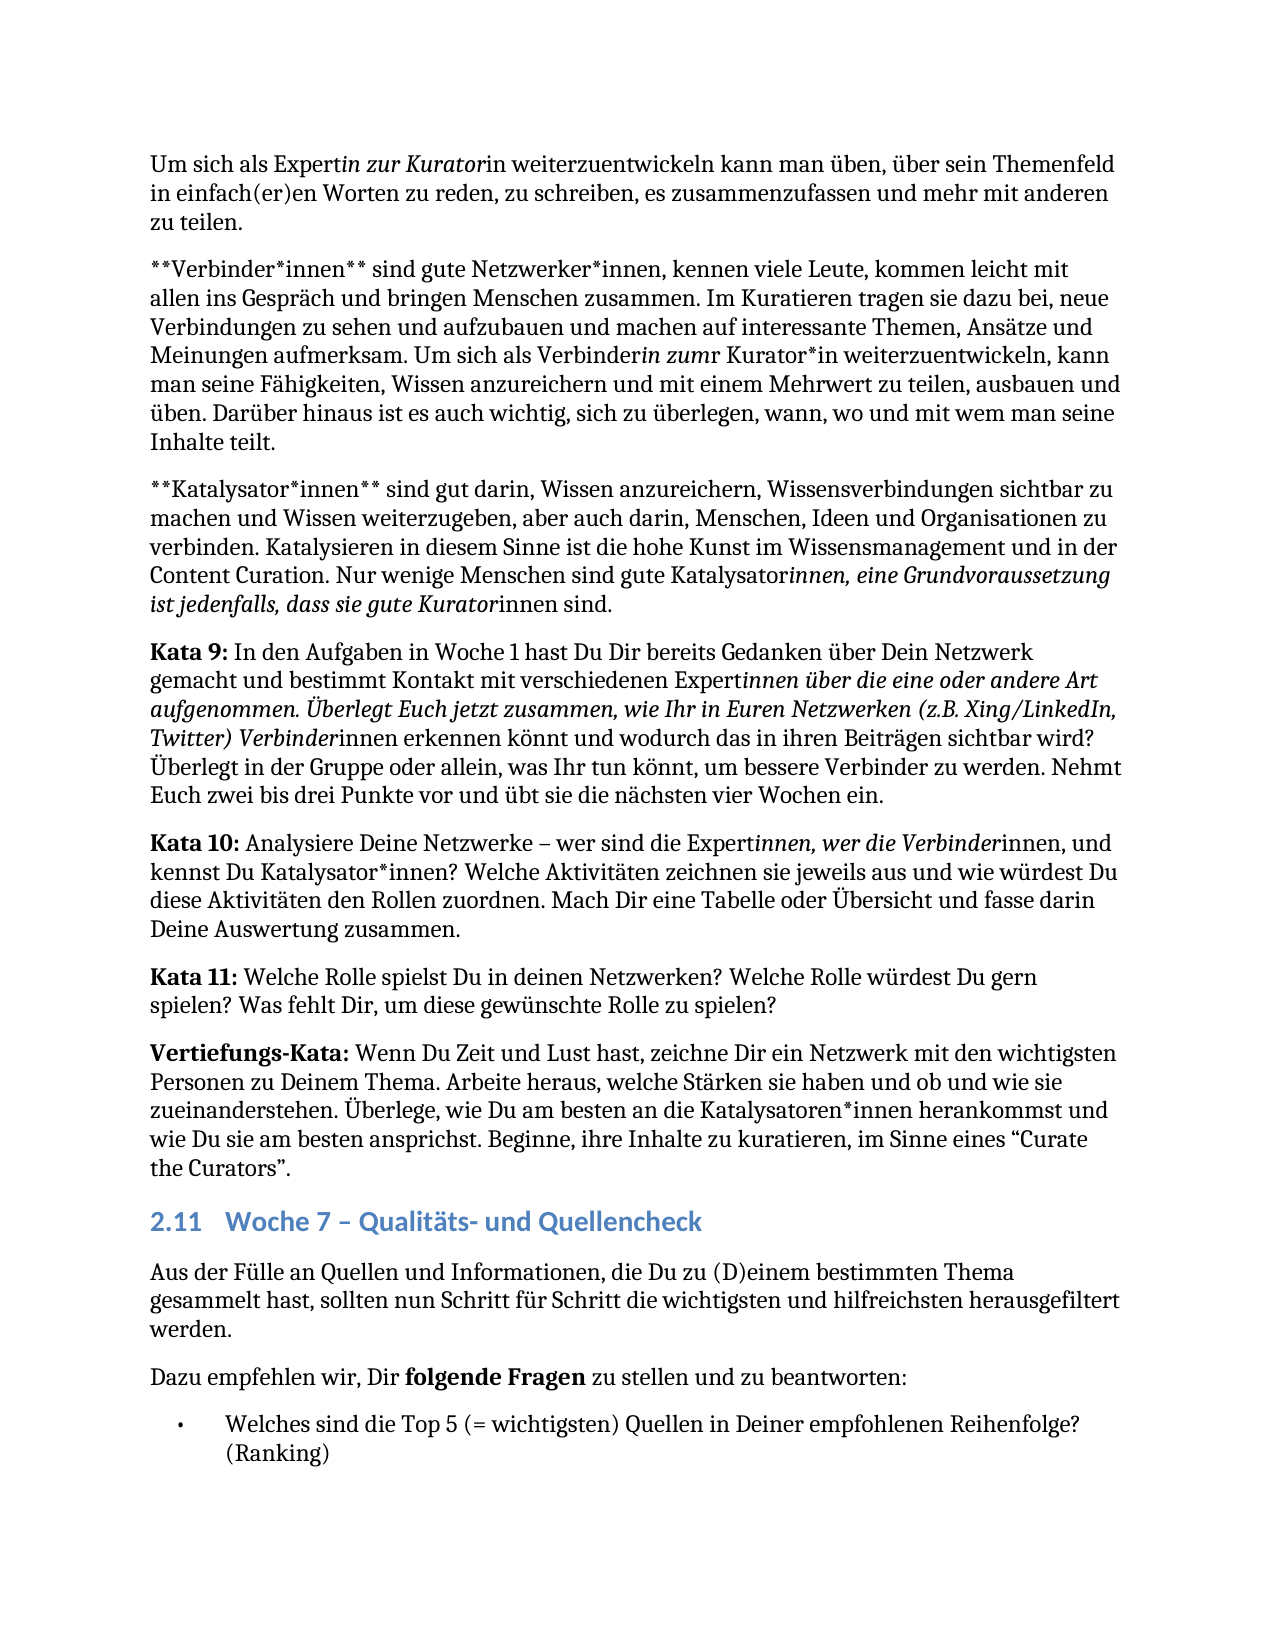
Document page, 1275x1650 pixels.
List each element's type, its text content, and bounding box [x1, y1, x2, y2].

text Dazu empfehlen wir, Dir folgende Fragen zu stellen und zu beantworten: [150, 1363, 1125, 1391]
text Kata 11: Welche Rolle spielst Du in deinen Netzwerken? Welche Rolle würdest Du gern spielen? Was fehlt Dir, um diese gewünschte Rolle zu spielen? [150, 962, 1125, 1020]
text Kata 9: In den Aufgaben in Woche 1 hast Du Dir bereits Gedanken über Dein Netzwerk gemacht und bestimmt Kontakt mit verschiedenen Expertinnen über die eine oder andere Art aufgenommen. Überlegt Euch jetzt zusammen, wie Ihr in Euren Netzwerken (z.B. Xing/LinkedIn, Twitter) Verbinderinnen erkennen könnt und wodurch das in ihren Beiträgen sichtbar wird? Überlegt in der Gruppe oder allein, was Ihr tun könnt, um bessere Verbinder zu werden. Nehmt Euch zwei bis drei Punkte vor und übt sie die nächsten vier Wochen ein. [150, 637, 1125, 810]
text Kata 10: Analysiere Deine Netzwerke – wer sind die Expertinnen, wer die Verbinderinnen, und kennst Du Katalysator*innen? Welche Aktivitäten zeichnen sie jeweils aus und wie würdest Du diese Aktivitäten den Rollen zuordnen. Mach Dir eine Tabelle oder Übersicht und fasse darin Deine Auswertung zusammen. [150, 829, 1125, 944]
subtitle 2.11 Woche 7 – Qualitäts- und Quellencheck [150, 1203, 1125, 1239]
text **Katalysator*innen** sind gut darin, Wissen anzureichern, Wissensverbindungen sichtbar zu machen und Wissen weiterzugeben, aber auch darin, Menschen, Ideen und Organisationen zu verbinden. Katalysieren in diesem Sinne ist die hohe Kunst im Wissensmanagement und in der Content Curation. Nur wenige Menschen sind gute Katalysatorinnen, eine Grundvoraussetzung ist jedenfalls, dass sie gute Kuratorinnen sind. [150, 475, 1125, 619]
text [150, 150, 1125, 236]
text Vertiefungs-Kata: Wenn Du Zeit und Lust hast, zeichne Dir ein Netzwerk mit den wichtigsten Personen zu Deinem Thema. Arbeite heraus, welche Stärken sie haben und ob und wie sie zueinanderstehen. Überlege, wie Du am besten an die Katalysatoren*innen herankommst und wie Du sie am besten ansprichst. Beginne, ihre Inhalte zu kuratieren, im Sinne eines “Curate the Curators”. [150, 1039, 1125, 1182]
text Aus der Fülle an Quellen und Informationen, die Du zu (D)einem bestimmten Thema gesammelt hast, sollten nun Schritt für Schritt die wichtigsten und hilfreichsten herausgefiltert werden. [150, 1258, 1125, 1344]
text **Verbinder*innen** sind gute Netzwerker*innen, kennen viele Leute, kommen leicht mit allen ins Gespräch und bringen Menschen zusammen. Im Kuratieren tragen sie dazu bei, neue Verbindungen zu sehen und aufzubauen und machen auf interessante Themen, Ansätze und Meinungen aufmerksam. Um sich als Verbinderin zumr Kurator*in weiterzuentwickeln, kann man seine Fähigkeiten, Wissen anzureichern und mit einem Mehrwert zu teilen, ausbauen und üben. Darüber hinaus ist es auch wichtig, sich zu überlegen, wann, wo und mit wem man seine Inhalte teilt. [150, 255, 1125, 456]
list Welches sind die Top 5 (= wichtigsten) Quellen in Deiner empfohlenen Reihenfolge? (Ranking) [175, 1410, 1125, 1468]
